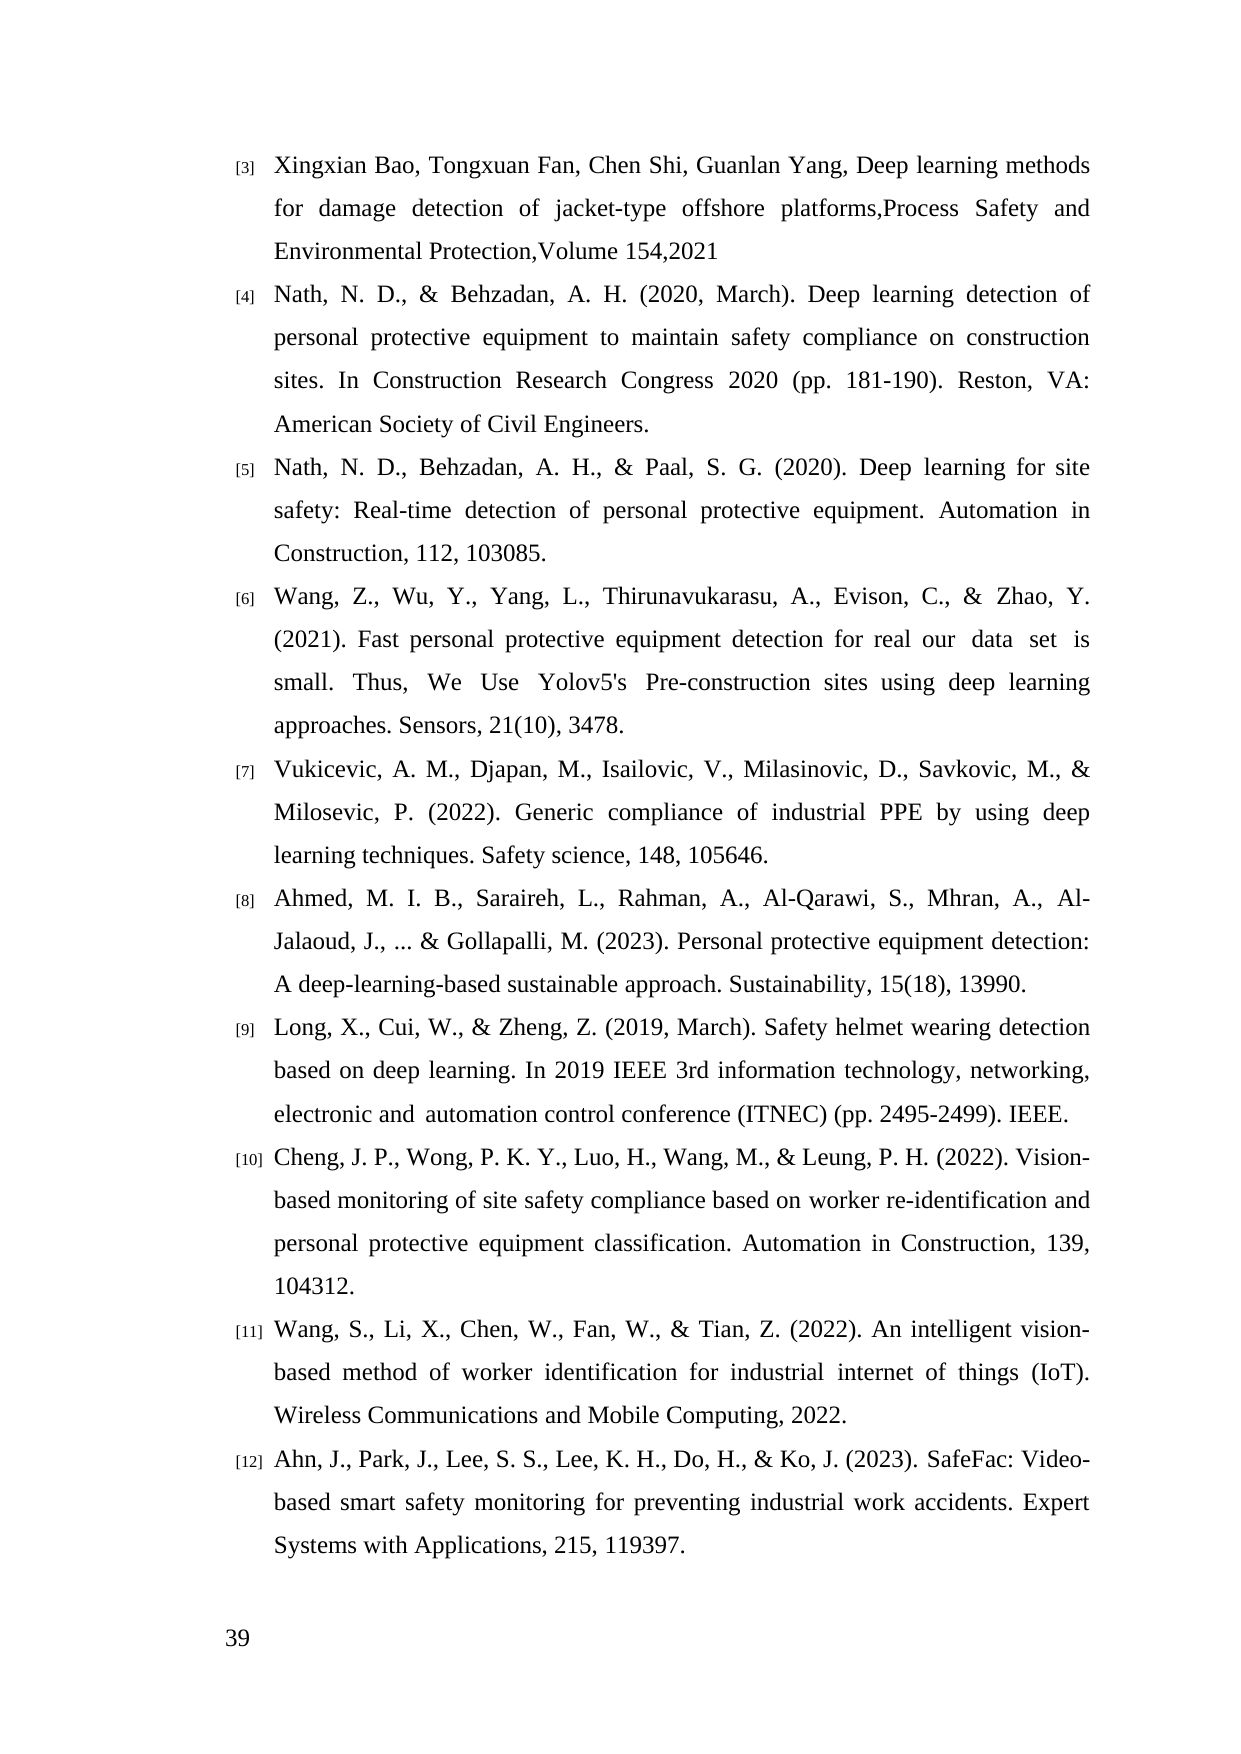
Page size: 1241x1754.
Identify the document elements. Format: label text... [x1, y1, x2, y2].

list Ahmed, M. I. B., Saraireh, L., Rahman, A., Al-Qarawi, S., Mhran, A., Al-Jalaoud, J., ... & Gollapalli, M. (2023). Personal protective equipment detection: A deep-learning-based sustainable approach. Sustainability, 15(18), 13990. [235, 883, 1090, 998]
list Xingxian Bao, Tongxuan Fan, Chen Shi, Guanlan Yang, Deep learning methods for damage detection of jacket-type offshore platforms,Process Safety and Environmental Protection,Volume 154,2021 [235, 150, 1090, 265]
list Wang, Z., Wu, Y., Yang, L., Thirunavukarasu, A., Evison, C., & Zhao, Y. (2021). Fast personal protective equipment detection for real our data set is small. Thus, We Use Yolov5's Pre-construction sites using deep learning approaches. Sensors, 21(10), 3478. [235, 581, 1090, 739]
list Nath, N. D., Behzadan, A. H., & Paal, S. G. (2020). Deep learning for site safety: Real-time detection of personal protective equipment. Automation in Construction, 112, 103085. [235, 452, 1090, 567]
list Cheng, J. P., Wong, P. K. Y., Luo, H., Wang, M., & Leung, P. H. (2022). Vision-based monitoring of site safety compliance based on worker re-identification and personal protective equipment classification. Automation in Construction, 139, 104312. [235, 1142, 1090, 1300]
list Wang, S., Li, X., Chen, W., Fan, W., & Tian, Z. (2022). An intelligent vision-based method of worker identification for industrial internet of things (IoT). Wireless Communications and Mobile Computing, 2022. [235, 1314, 1090, 1429]
list Nath, N. D., & Behzadan, A. H. (2020, March). Deep learning detection of personal protective equipment to maintain safety compliance on construction sites. In Construction Research Congress 2020 (pp. 181-190). Reston, VA: American Society of Civil Engineers. [235, 279, 1090, 437]
list Ahn, J., Park, J., Lee, S. S., Lee, K. H., Do, H., & Ko, J. (2023). SafeFac: Video-based smart safety monitoring for preventing industrial work accidents. Expert Systems with Applications, 215, 119397. [235, 1444, 1090, 1559]
list Vukicevic, A. M., Djapan, M., Isailovic, V., Milasinovic, D., Savkovic, M., & Milosevic, P. (2022). Generic compliance of industrial PPE by using deep learning techniques. Safety science, 148, 105646. [235, 754, 1090, 869]
list Long, X., Cui, W., & Zheng, Z. (2019, March). Safety helmet wearing detection based on deep learning. In 2019 IEEE 3rd information technology, networking, electronic and automation control conference (ITNEC) (pp. 2495-2499). IEEE. [235, 1012, 1090, 1127]
